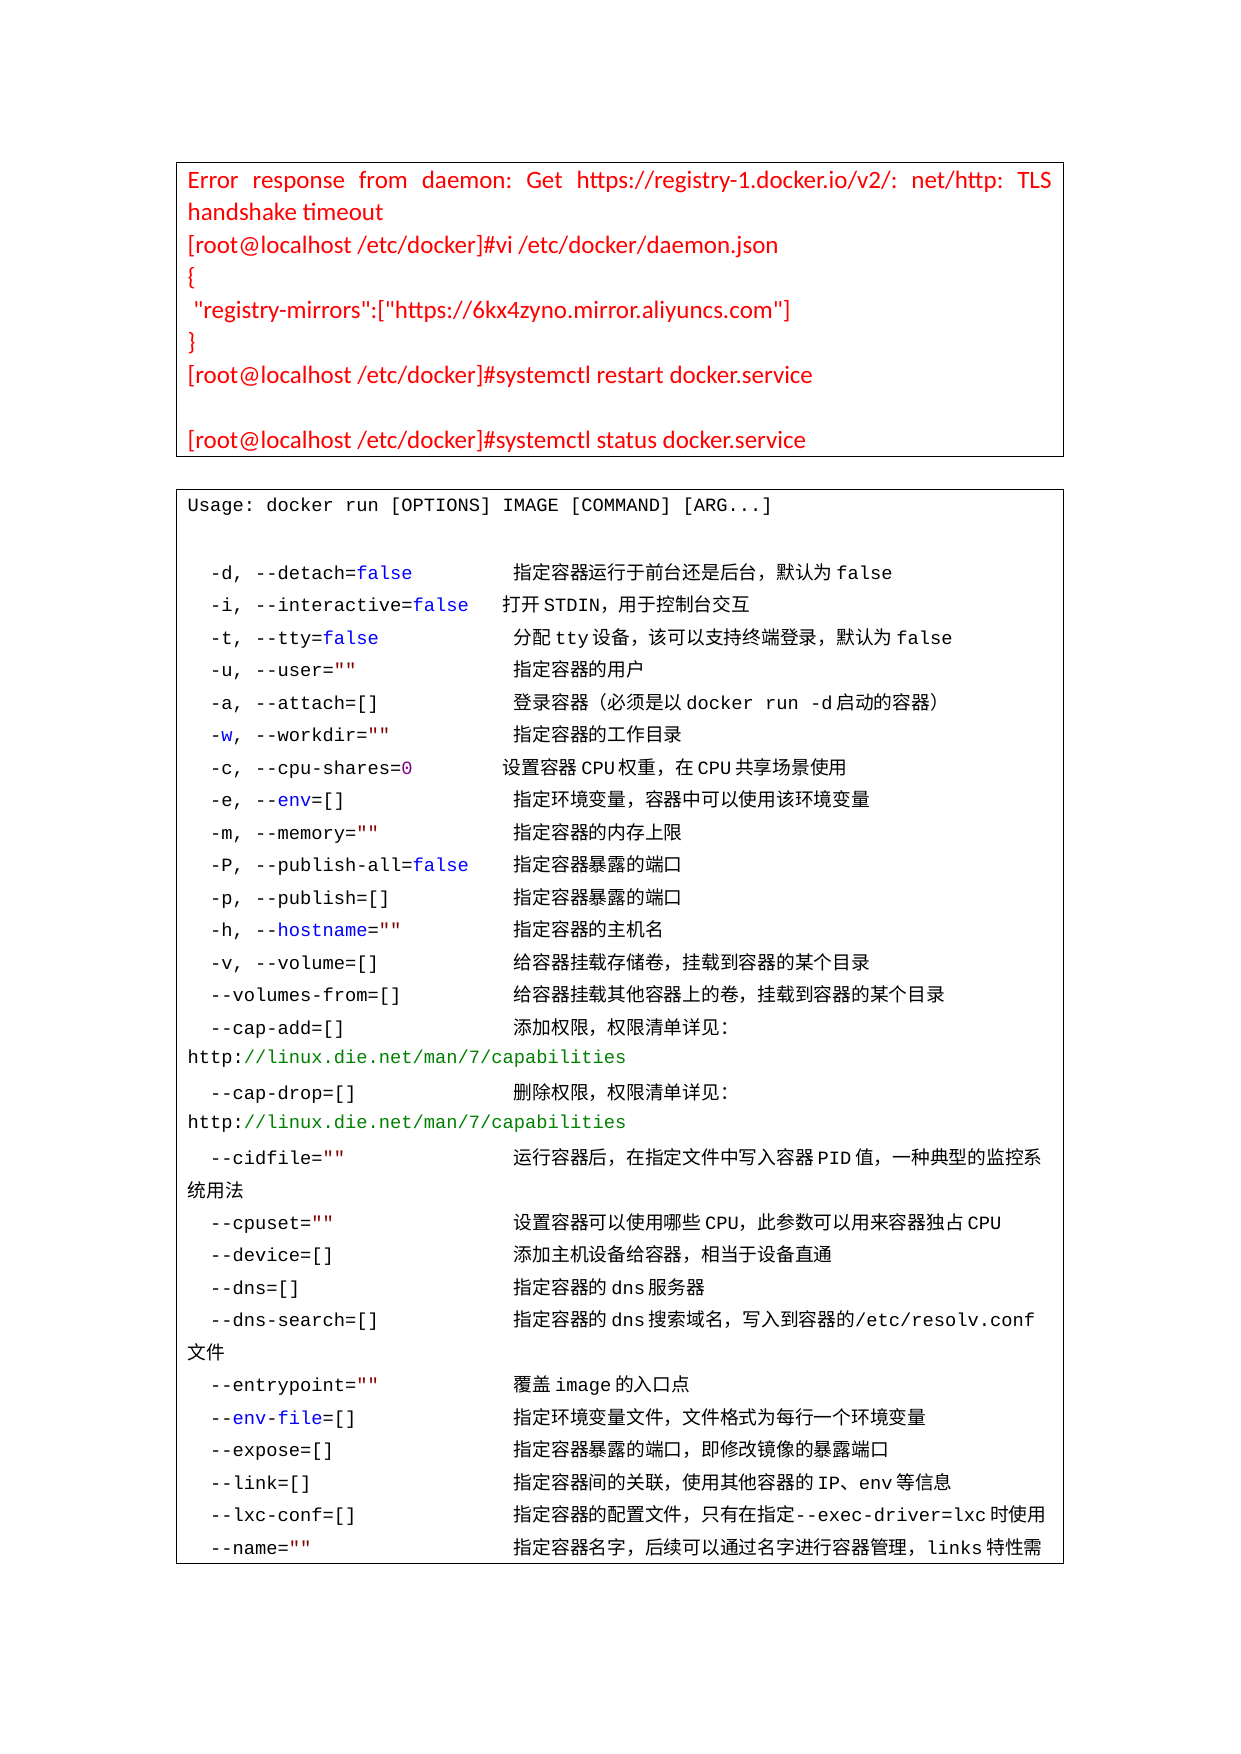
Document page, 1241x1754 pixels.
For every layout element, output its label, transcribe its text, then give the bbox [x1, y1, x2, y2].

table_header Error response from daemon: Get https://registry-1.docker.io/v2/: net/http: TLS handshake timeout [root@localhost /etc/docker]#vi /etc/docker/daemon.json { "registry-mirrors":["https://6kx4zyno.mirror.aliyuncs.com"] } [root@localhost /etc/docker]#systemctl restart docker.service [root@localhost /etc/docker]#systemctl status docker.service [177, 163, 1063, 456]
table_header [177, 490, 1063, 1563]
